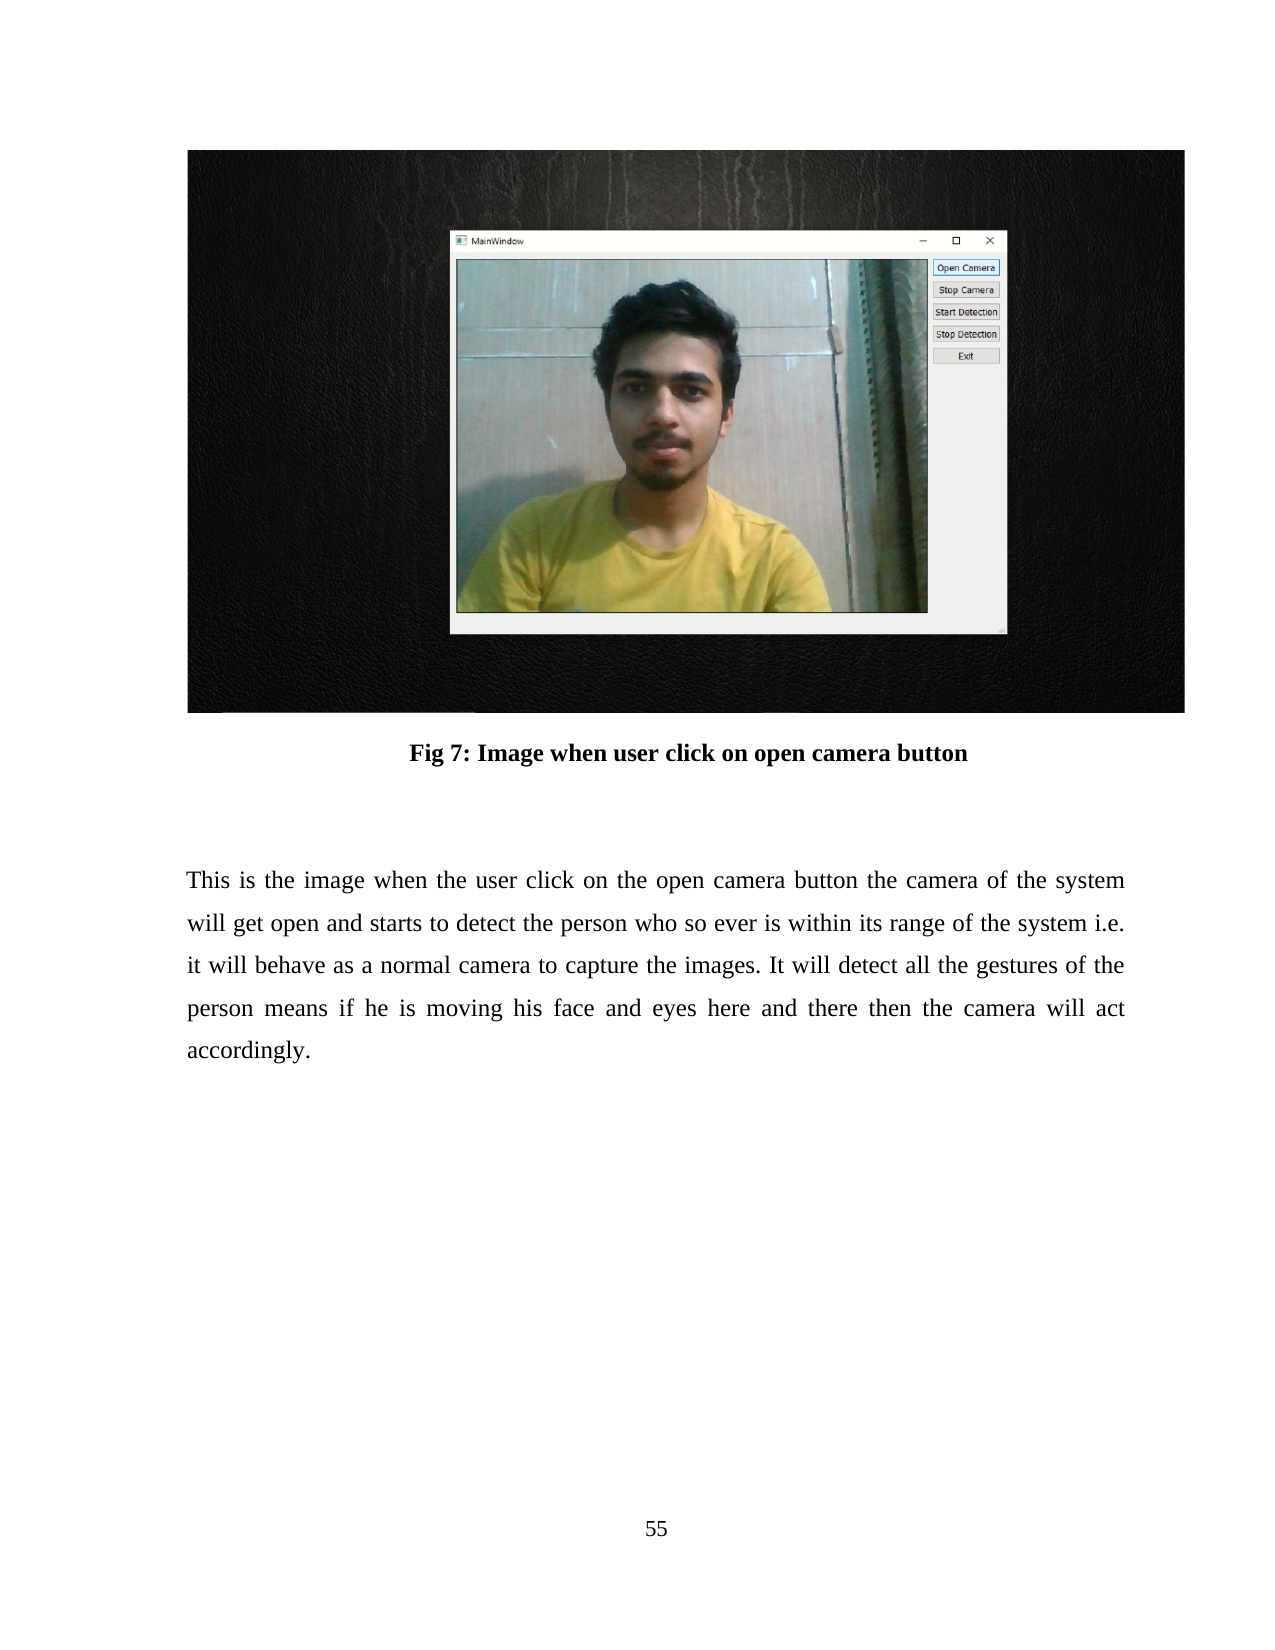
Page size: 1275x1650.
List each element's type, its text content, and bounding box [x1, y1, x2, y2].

text This is the image when the user click on the open camera button the camera of the system will get open and starts to detect the person who so ever is within its range of the system i.e. it will behave as a normal camera to capture the images. It will detect all the gestures of the person means if he is moving his face and eyes here and there then the camera will act accordingly. [186, 866, 1126, 1064]
subtitle Fig 7: Image when user click on open camera button [186, 738, 1184, 766]
picture [187, 150, 1185, 713]
